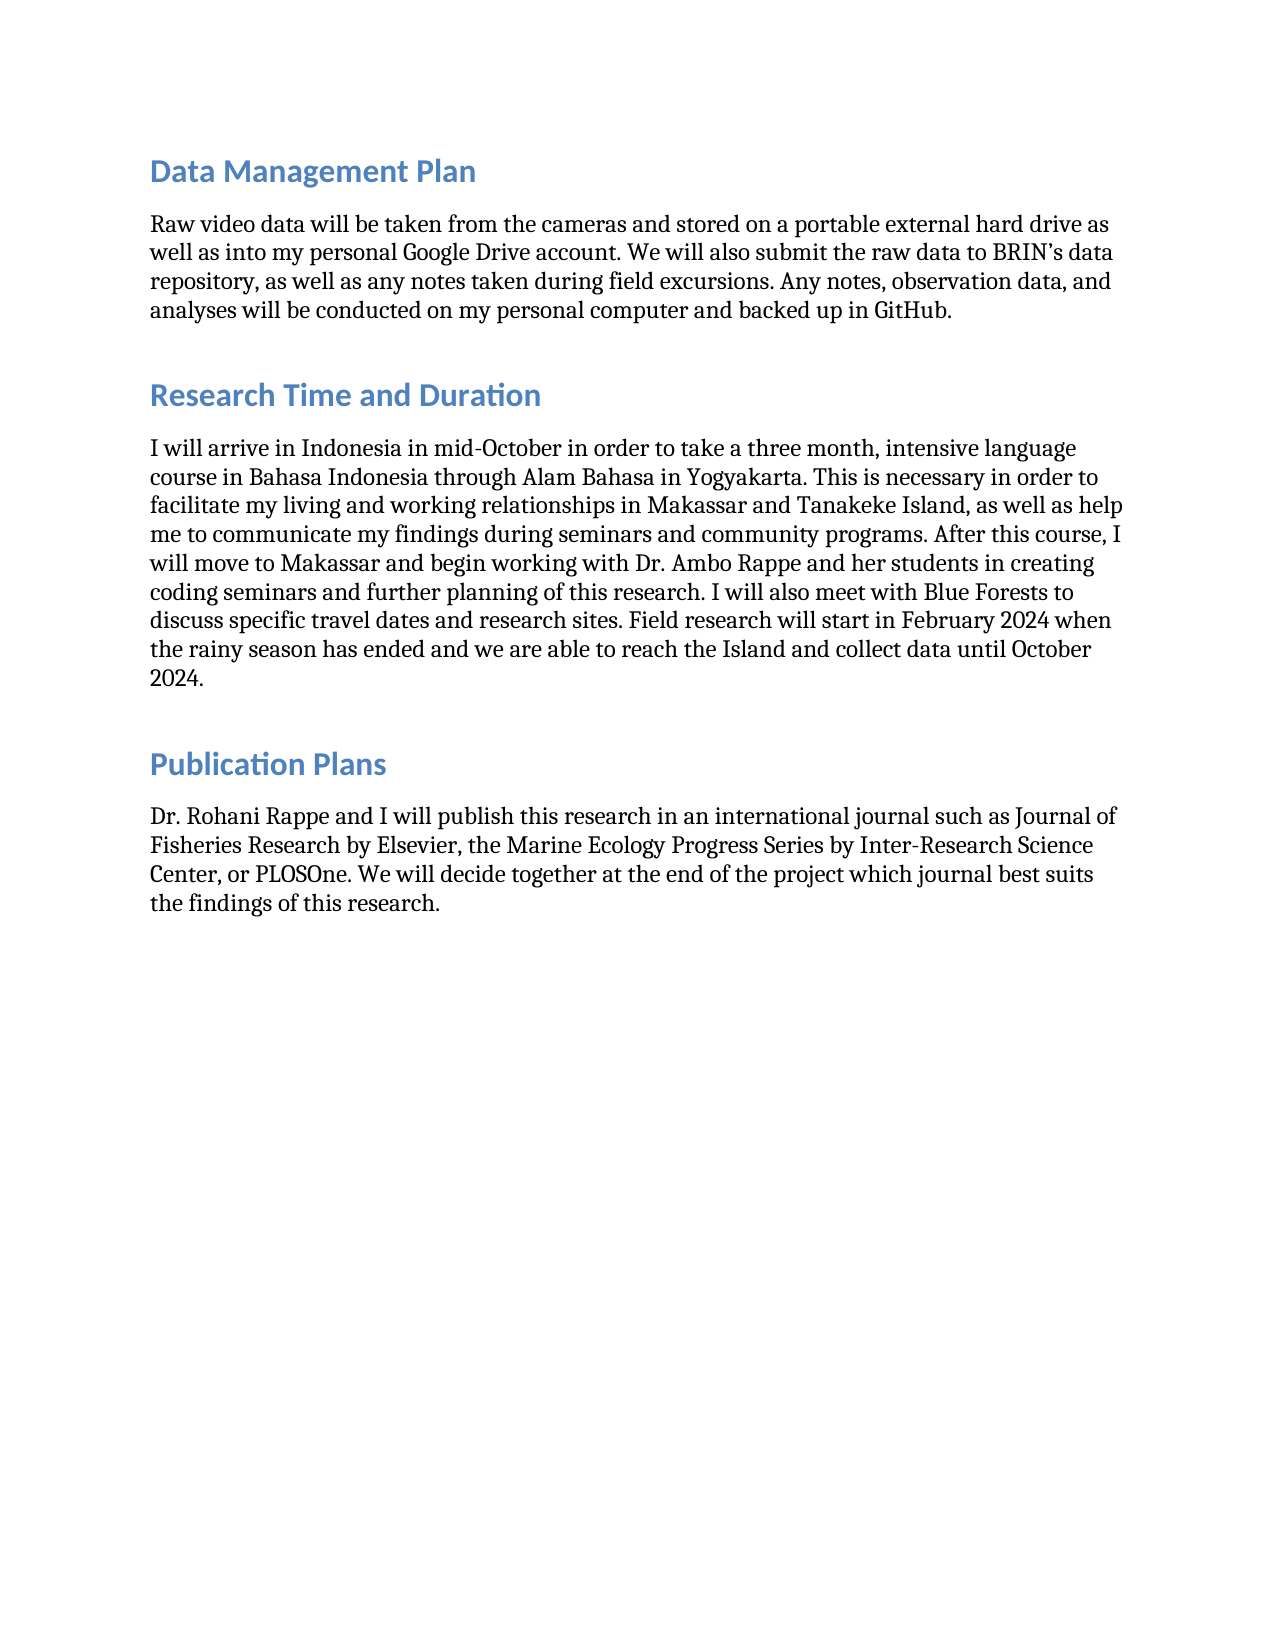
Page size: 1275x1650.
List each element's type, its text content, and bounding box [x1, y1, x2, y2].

subtitle Data Management Plan [150, 150, 1125, 191]
text Dr. Rohani Rappe and I will publish this research in an international journal such as Journal of Fisheries Research by Elsevier, the Marine Ecology Progress Series by Inter-Research Science Center, or PLOSOne. We will decide together at the end of the project which journal best suits the findings of this research. [150, 802, 1125, 917]
subtitle Publication Plans [150, 743, 1125, 783]
text I will arrive in Indonesia in mid-October in order to take a three month, intensive language course in Bahasa Indonesia through Alam Bahasa in Yogyakarta. This is necessary in order to facilitate my living and working relationships in Makassar and Tanakeke Island, as well as help me to communicate my findings during seminars and community programs. After this course, I will move to Makassar and begin working with Dr. Ambo Rappe and her students in creating coding seminars and further planning of this research. I will also meet with Blue Forests to discuss specific travel dates and research sites. Field research will start in February 2024 when the rainy season has ended and we are able to reach the Island and collect data until October 2024. [150, 434, 1125, 693]
text Raw video data will be taken from the cameras and stored on a portable external hard drive as well as into my personal Google Drive account. We will also submit the raw data to BRIN’s data repository, as well as any notes taken during field excursions. Any notes, observation data, and analyses will be conducted on my personal computer and backed up in GitHub. [150, 209, 1125, 324]
subtitle Research Time and Duration [150, 374, 1125, 415]
